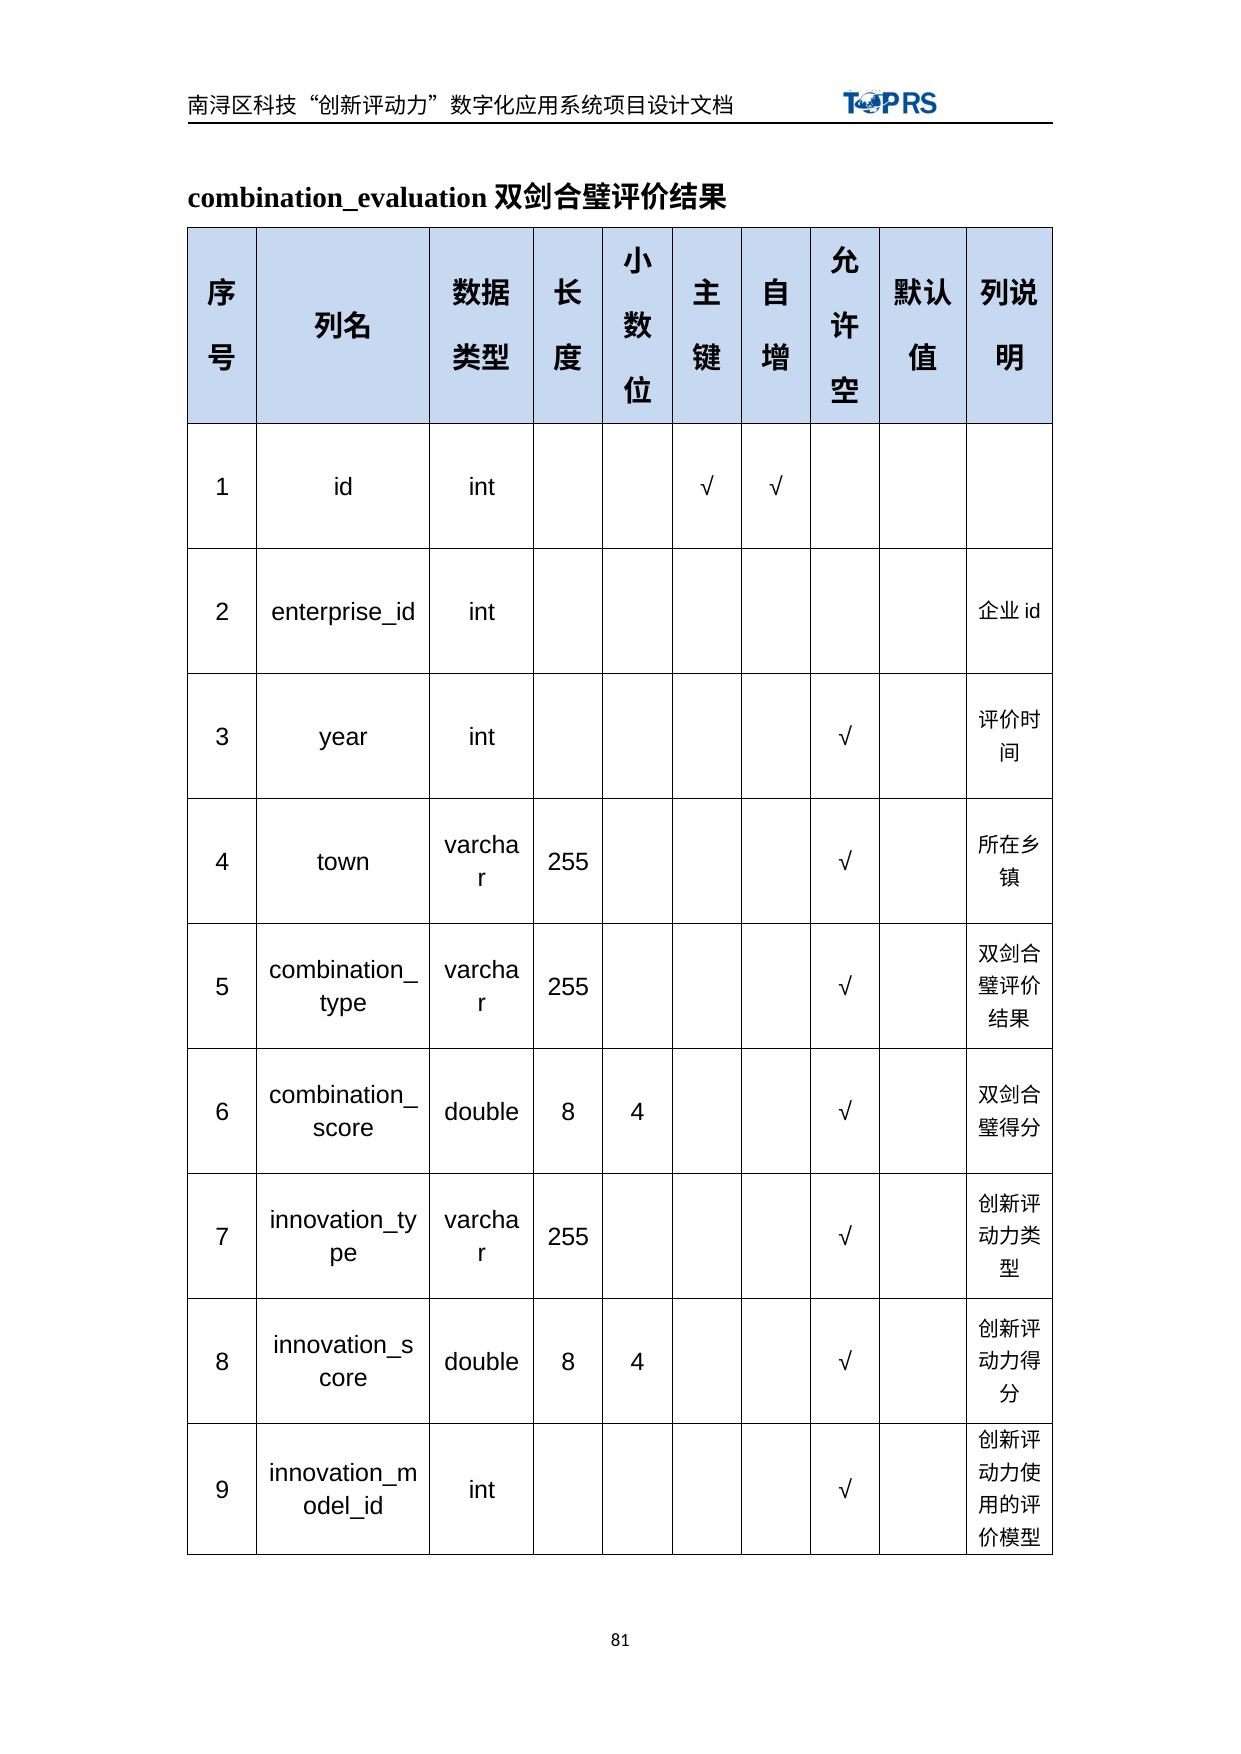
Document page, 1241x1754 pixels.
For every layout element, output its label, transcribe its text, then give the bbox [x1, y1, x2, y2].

table_cell [742, 1174, 810, 1298]
table_cell [534, 549, 602, 673]
table_cell varchar [430, 1174, 533, 1298]
table_cell [880, 799, 966, 923]
table_cell [742, 1299, 810, 1423]
table_cell town [257, 799, 429, 923]
table_cell [534, 424, 602, 548]
table_cell [880, 924, 966, 1048]
table_cell 双剑合璧得分 [967, 1049, 1052, 1173]
table_cell 创新评动力类型 [967, 1174, 1052, 1298]
table_cell id [257, 424, 429, 548]
table_cell 4 [603, 1049, 672, 1173]
table_cell √ [811, 1049, 879, 1173]
table_cell [811, 549, 879, 673]
table_cell [880, 1049, 966, 1173]
table_cell int [430, 424, 533, 548]
table_cell 2 [188, 549, 256, 673]
table_cell √ [811, 674, 879, 798]
table_cell int [430, 674, 533, 798]
table_cell [742, 924, 810, 1048]
table_cell enterprise_id [257, 549, 429, 673]
table_cell 企业id [967, 549, 1052, 673]
table_cell √ [811, 1174, 879, 1298]
table_header 列说明 [967, 228, 1052, 423]
table_cell [880, 1174, 966, 1298]
table_cell [742, 674, 810, 798]
table_cell [742, 1049, 810, 1173]
table_cell 3 [188, 674, 256, 798]
table_header 长度 [534, 228, 602, 423]
table_cell √ [811, 924, 879, 1048]
table_cell 所在乡镇 [967, 799, 1052, 923]
table_cell innovation_score [257, 1299, 429, 1423]
table_cell 6 [188, 1049, 256, 1173]
table_cell 4 [188, 799, 256, 923]
table_cell 1 [188, 424, 256, 548]
table_cell 255 [534, 799, 602, 923]
table_cell [673, 1174, 741, 1298]
table_header 列名 [257, 228, 429, 423]
table_cell [534, 674, 602, 798]
table_cell 255 [534, 1174, 602, 1298]
table_header 数据类型 [430, 228, 533, 423]
table_cell [880, 549, 966, 673]
table_cell [673, 799, 741, 923]
table_cell [880, 424, 966, 548]
table_cell 创新评动力得分 [967, 1299, 1052, 1423]
table_cell year [257, 674, 429, 798]
table_cell innovation_type [257, 1174, 429, 1298]
table_cell [673, 924, 741, 1048]
table_cell [880, 1299, 966, 1423]
table_cell int [430, 549, 533, 673]
table_cell [673, 674, 741, 798]
subtitle combination_evaluation 双剑合璧评价结果 [187, 162, 1053, 227]
table_cell [673, 1049, 741, 1173]
table_cell [603, 799, 672, 923]
table_cell [880, 1424, 966, 1554]
table_cell varchar [430, 799, 533, 923]
table_cell 7 [188, 1174, 256, 1298]
table_cell 创新评动力使用的评价模型 [967, 1424, 1052, 1554]
table_cell [603, 674, 672, 798]
table_cell [673, 549, 741, 673]
table_header 序号 [188, 228, 256, 423]
table_cell [603, 549, 672, 673]
table_cell [880, 674, 966, 798]
table_cell 255 [534, 924, 602, 1048]
table_cell 8 [188, 1299, 256, 1423]
table_cell [534, 1424, 602, 1554]
table_header 主键 [673, 228, 741, 423]
table_cell [603, 924, 672, 1048]
table_cell int [430, 1424, 533, 1554]
table_cell 5 [188, 924, 256, 1048]
table_cell double [430, 1049, 533, 1173]
table_cell [967, 424, 1052, 548]
table_cell √ [811, 799, 879, 923]
table_cell √ [811, 1424, 879, 1554]
table_cell [742, 799, 810, 923]
table_cell [673, 1299, 741, 1423]
table_cell √ [673, 424, 741, 548]
table_cell [811, 424, 879, 548]
table_cell [603, 424, 672, 548]
table_cell innovation_model_id [257, 1424, 429, 1554]
table_header 自增 [742, 228, 810, 423]
table_cell 8 [534, 1049, 602, 1173]
table_header 小数位 [603, 228, 672, 423]
table_cell double [430, 1299, 533, 1423]
table_header 允许空 [811, 228, 879, 423]
table_cell 9 [188, 1424, 256, 1554]
table_cell 4 [603, 1299, 672, 1423]
table_cell [603, 1174, 672, 1298]
table_cell 8 [534, 1299, 602, 1423]
table_cell [603, 1424, 672, 1554]
picture [842, 90, 937, 114]
table_cell √ [742, 424, 810, 548]
table_cell 双剑合璧评价结果 [967, 924, 1052, 1048]
table_cell [742, 549, 810, 673]
table_header 默认值 [880, 228, 966, 423]
table_cell [673, 1424, 741, 1554]
table_cell combination_type [257, 924, 429, 1048]
table_cell √ [811, 1299, 879, 1423]
table_cell [742, 1424, 810, 1554]
table_cell 评价时间 [967, 674, 1052, 798]
table_cell combination_score [257, 1049, 429, 1173]
table_cell varchar [430, 924, 533, 1048]
